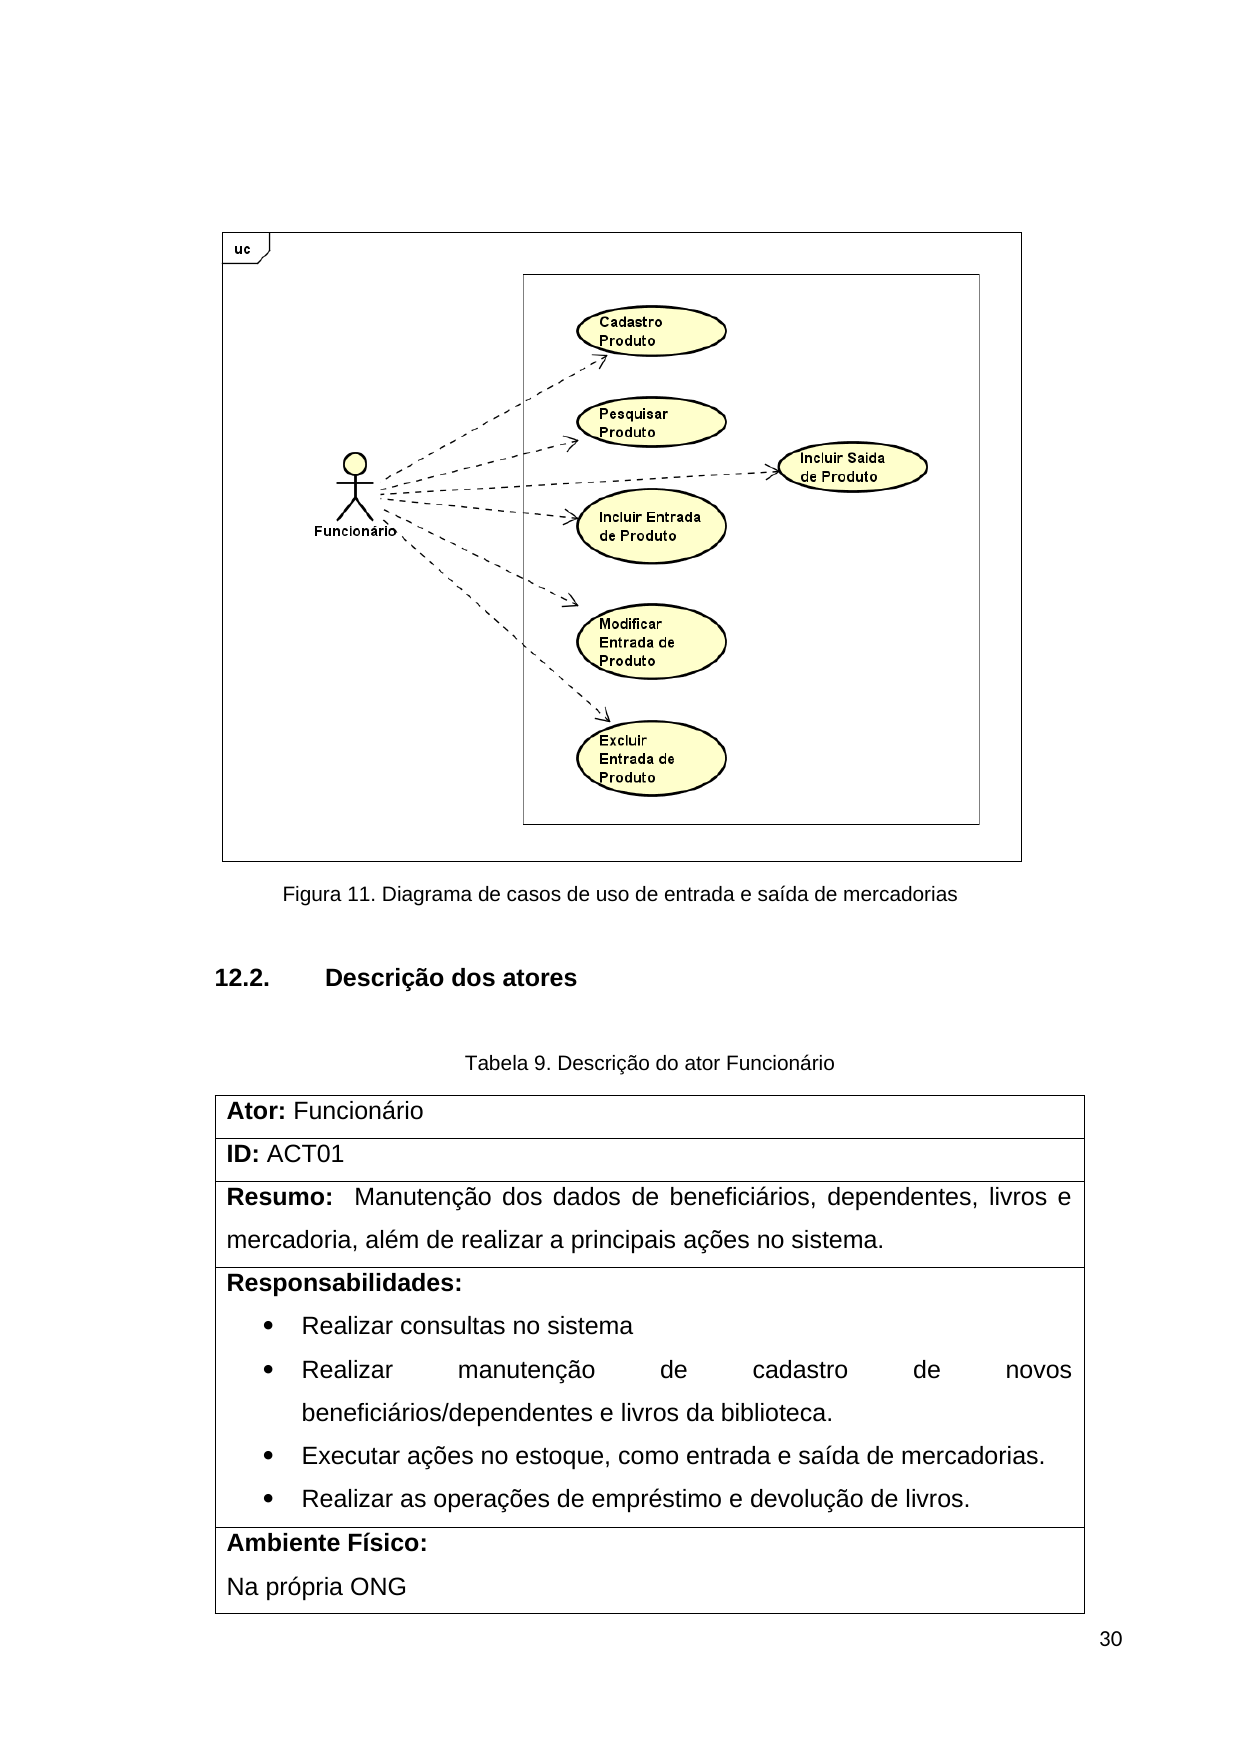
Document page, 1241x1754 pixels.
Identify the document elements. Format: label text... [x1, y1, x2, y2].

table_cell ID: ACT01 [216, 1139, 1084, 1181]
table_cell Responsabilidades: Realizar consultas no sistema Realizar manutenção de cadastro de novos beneficiários/dependentes e livros da biblioteca. Executar ações no estoque, como entrada e saída de mercadorias. Realizar as operações de empréstimo e devolução de livros. [216, 1268, 1084, 1527]
picture [209, 219, 1032, 873]
table_cell Ambiente Físico: Na própria ONG [216, 1528, 1084, 1613]
table_cell Resumo: Manutenção dos dados de beneficiários, dependentes, livros e mercadoria, além de realizar a principais ações no sistema. [216, 1182, 1084, 1267]
subtitle Descrição dos atores [214, 963, 1122, 991]
table_header Ator: Funcionário [216, 1096, 1084, 1138]
